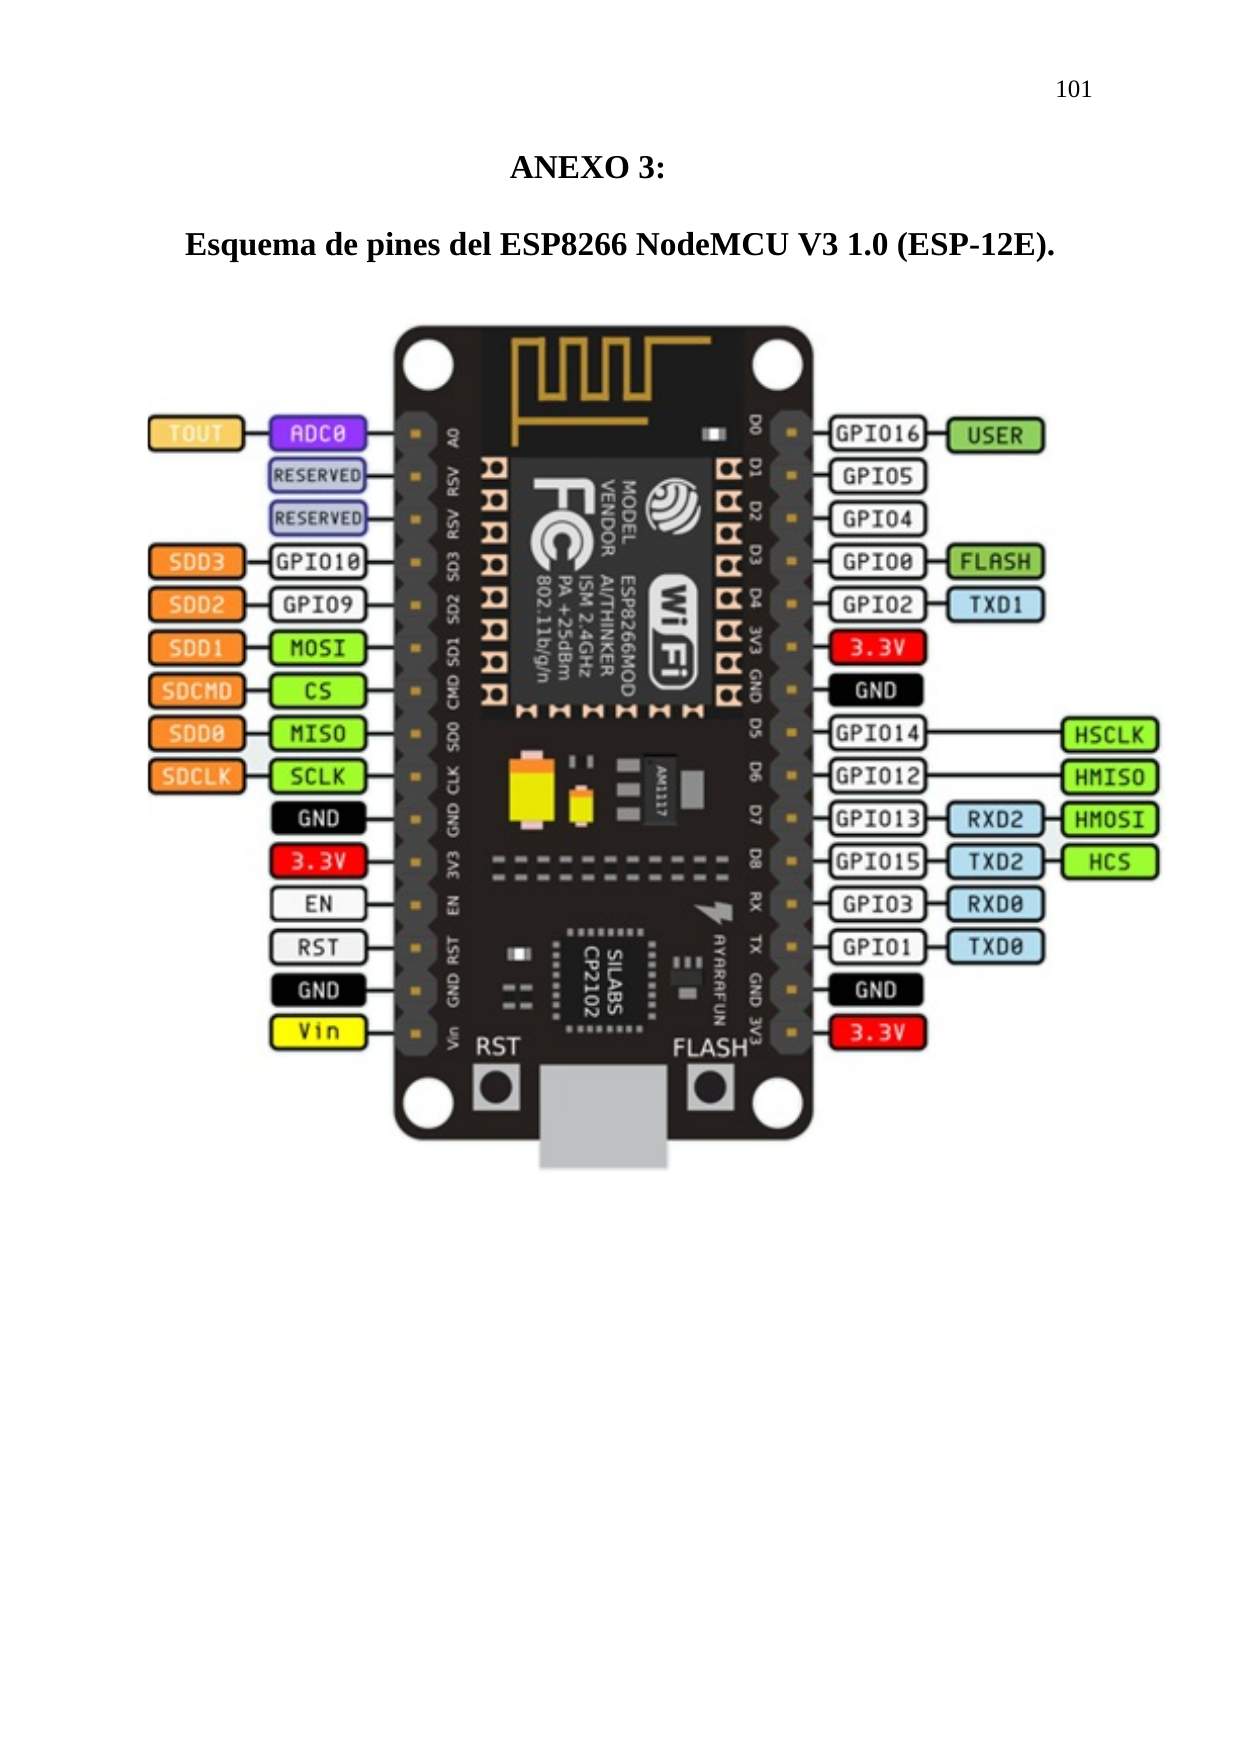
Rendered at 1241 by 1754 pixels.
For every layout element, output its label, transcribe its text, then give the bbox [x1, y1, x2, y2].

text ANEXO 3: [148, 148, 1092, 186]
picture [147, 301, 1166, 1190]
text Esquema de pines del ESP8266 NodeMCU V3 1.0 (ESP-12E). [148, 224, 1092, 263]
